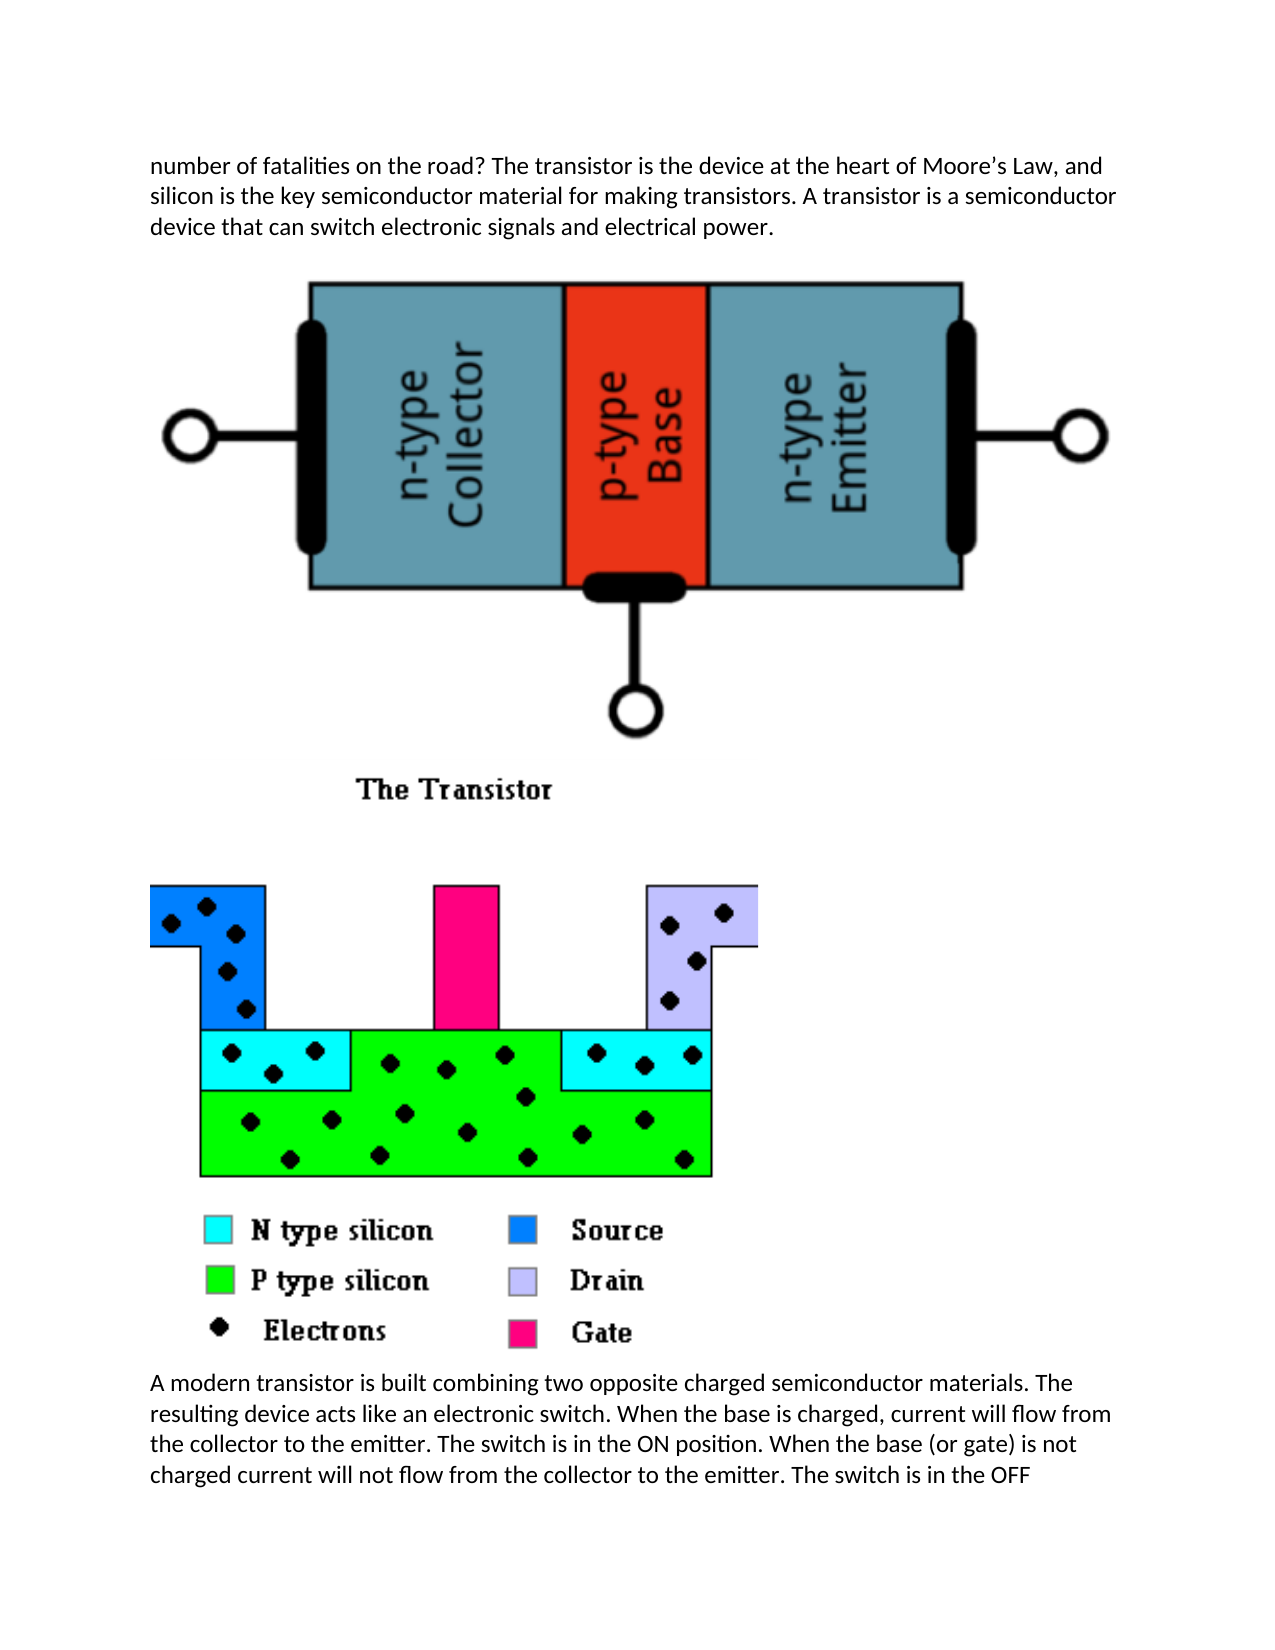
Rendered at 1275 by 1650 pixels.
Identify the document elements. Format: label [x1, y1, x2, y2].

text [150, 150, 1125, 241]
picture [150, 241, 1125, 1368]
text [150, 1367, 1125, 1489]
